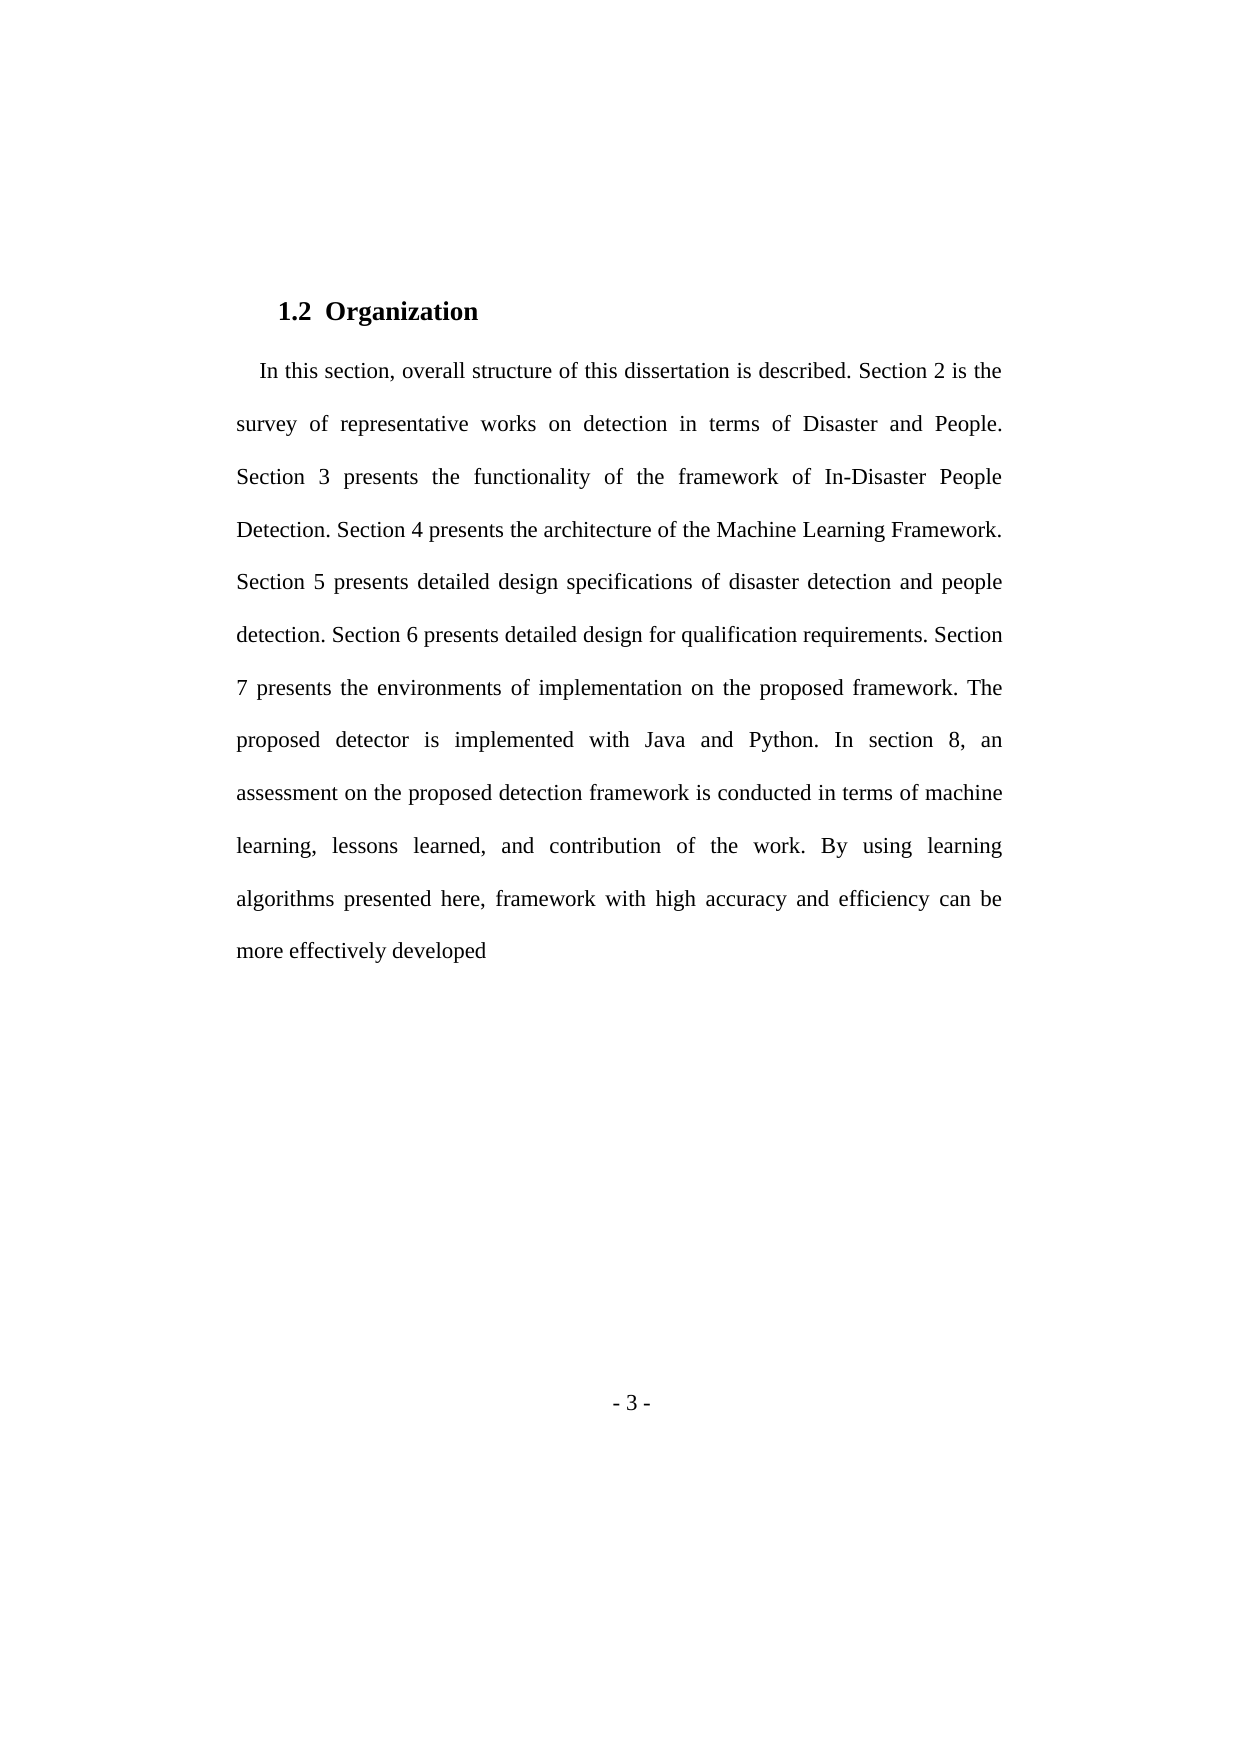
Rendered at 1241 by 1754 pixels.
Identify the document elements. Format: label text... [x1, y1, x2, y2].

text In this section, overall structure of this dissertation is described. Section 2 is the survey of representative works on detection in terms of Disaster and People. Section 3 presents the functionality of the framework of In-Disaster People Detection. Section 4 presents the architecture of the Machine Learning Framework. Section 5 presents detailed design specifications of disaster detection and people detection. Section 6 presents detailed design for qualification requirements. Section 7 presents the environments of implementation on the proposed framework. The proposed detector is implemented with Java and Python. In section 8, an assessment on the proposed detection framework is conducted in terms of machine learning, lessons learned, and contribution of the work. By using learning algorithms presented here, framework with high accuracy and efficiency can be more effectively developed [236, 358, 1004, 964]
subtitle Organization [278, 295, 1004, 326]
